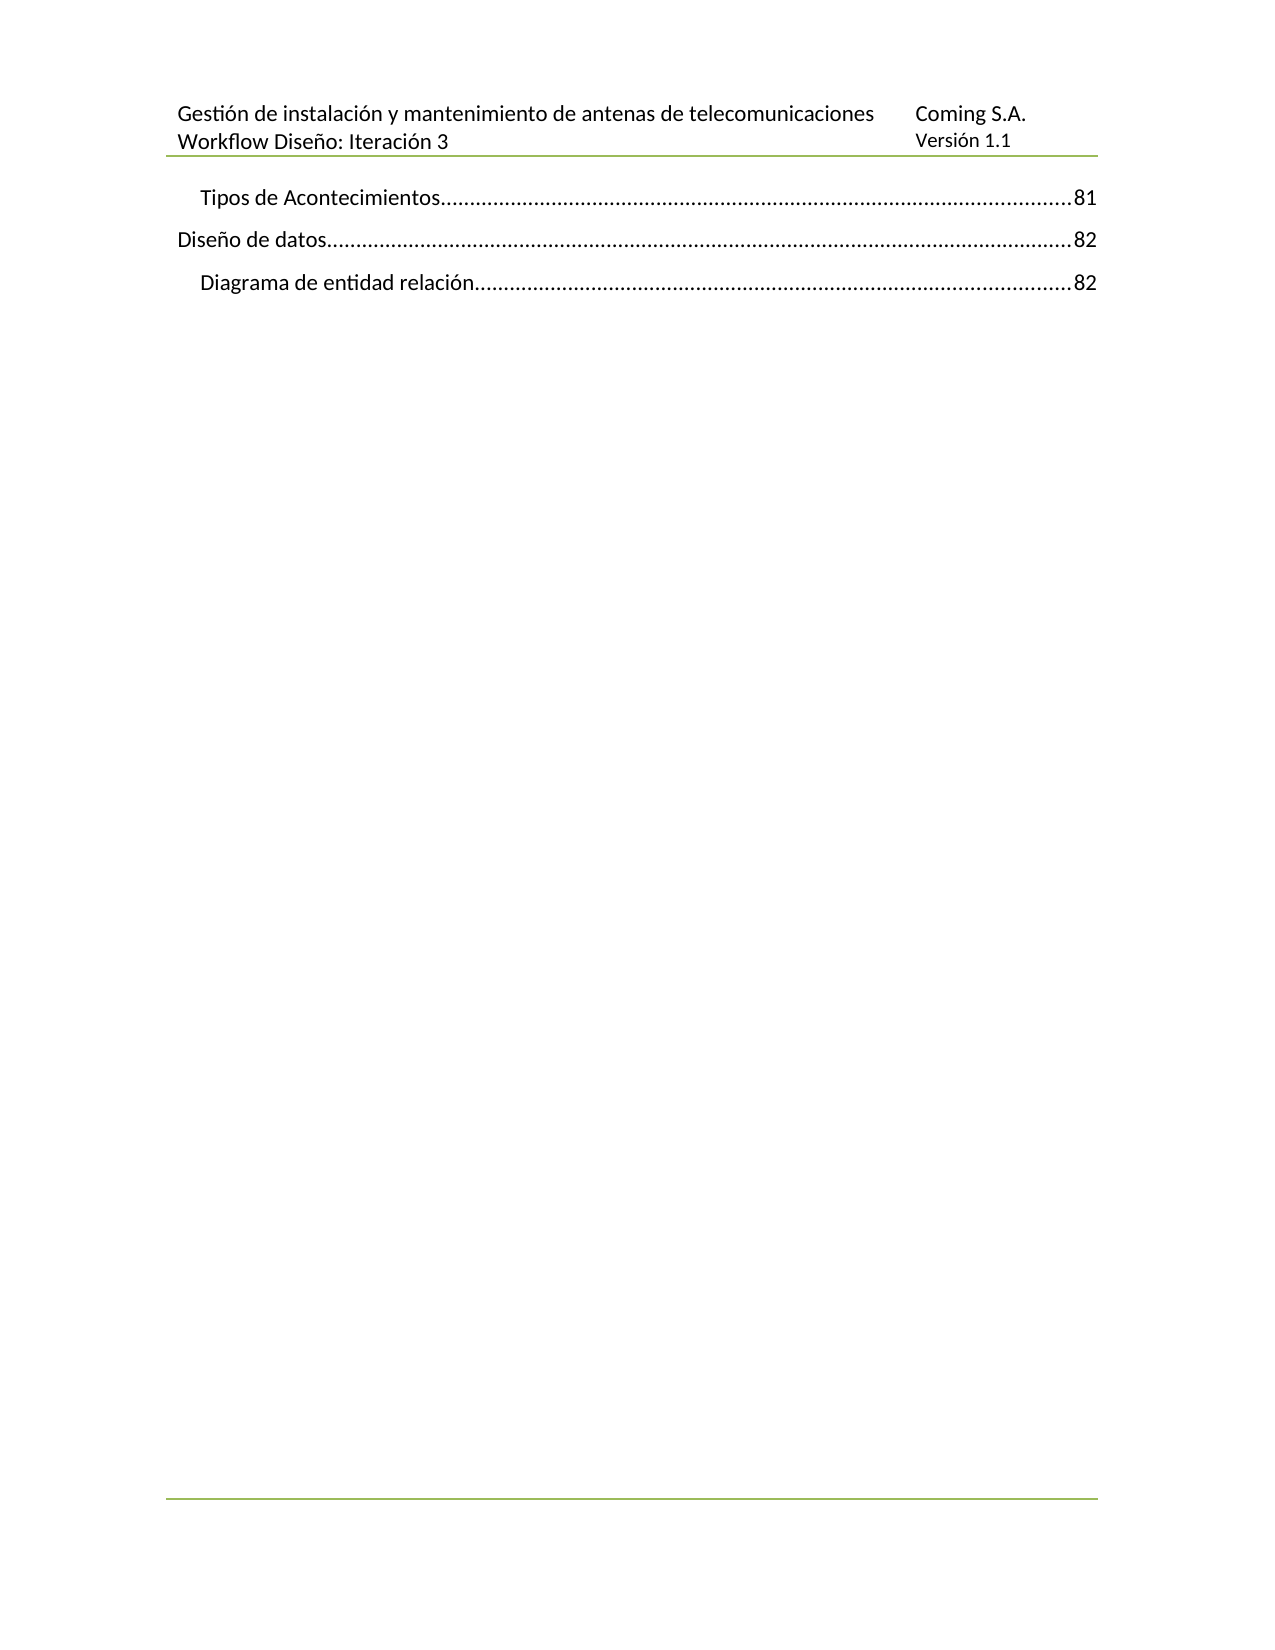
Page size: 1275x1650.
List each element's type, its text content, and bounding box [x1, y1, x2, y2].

text Diseño de datos 82 [177, 225, 1098, 253]
text Tipos de Acontecimientos 81 [200, 183, 1098, 211]
text Diagrama de entidad relación 82 [200, 268, 1098, 296]
